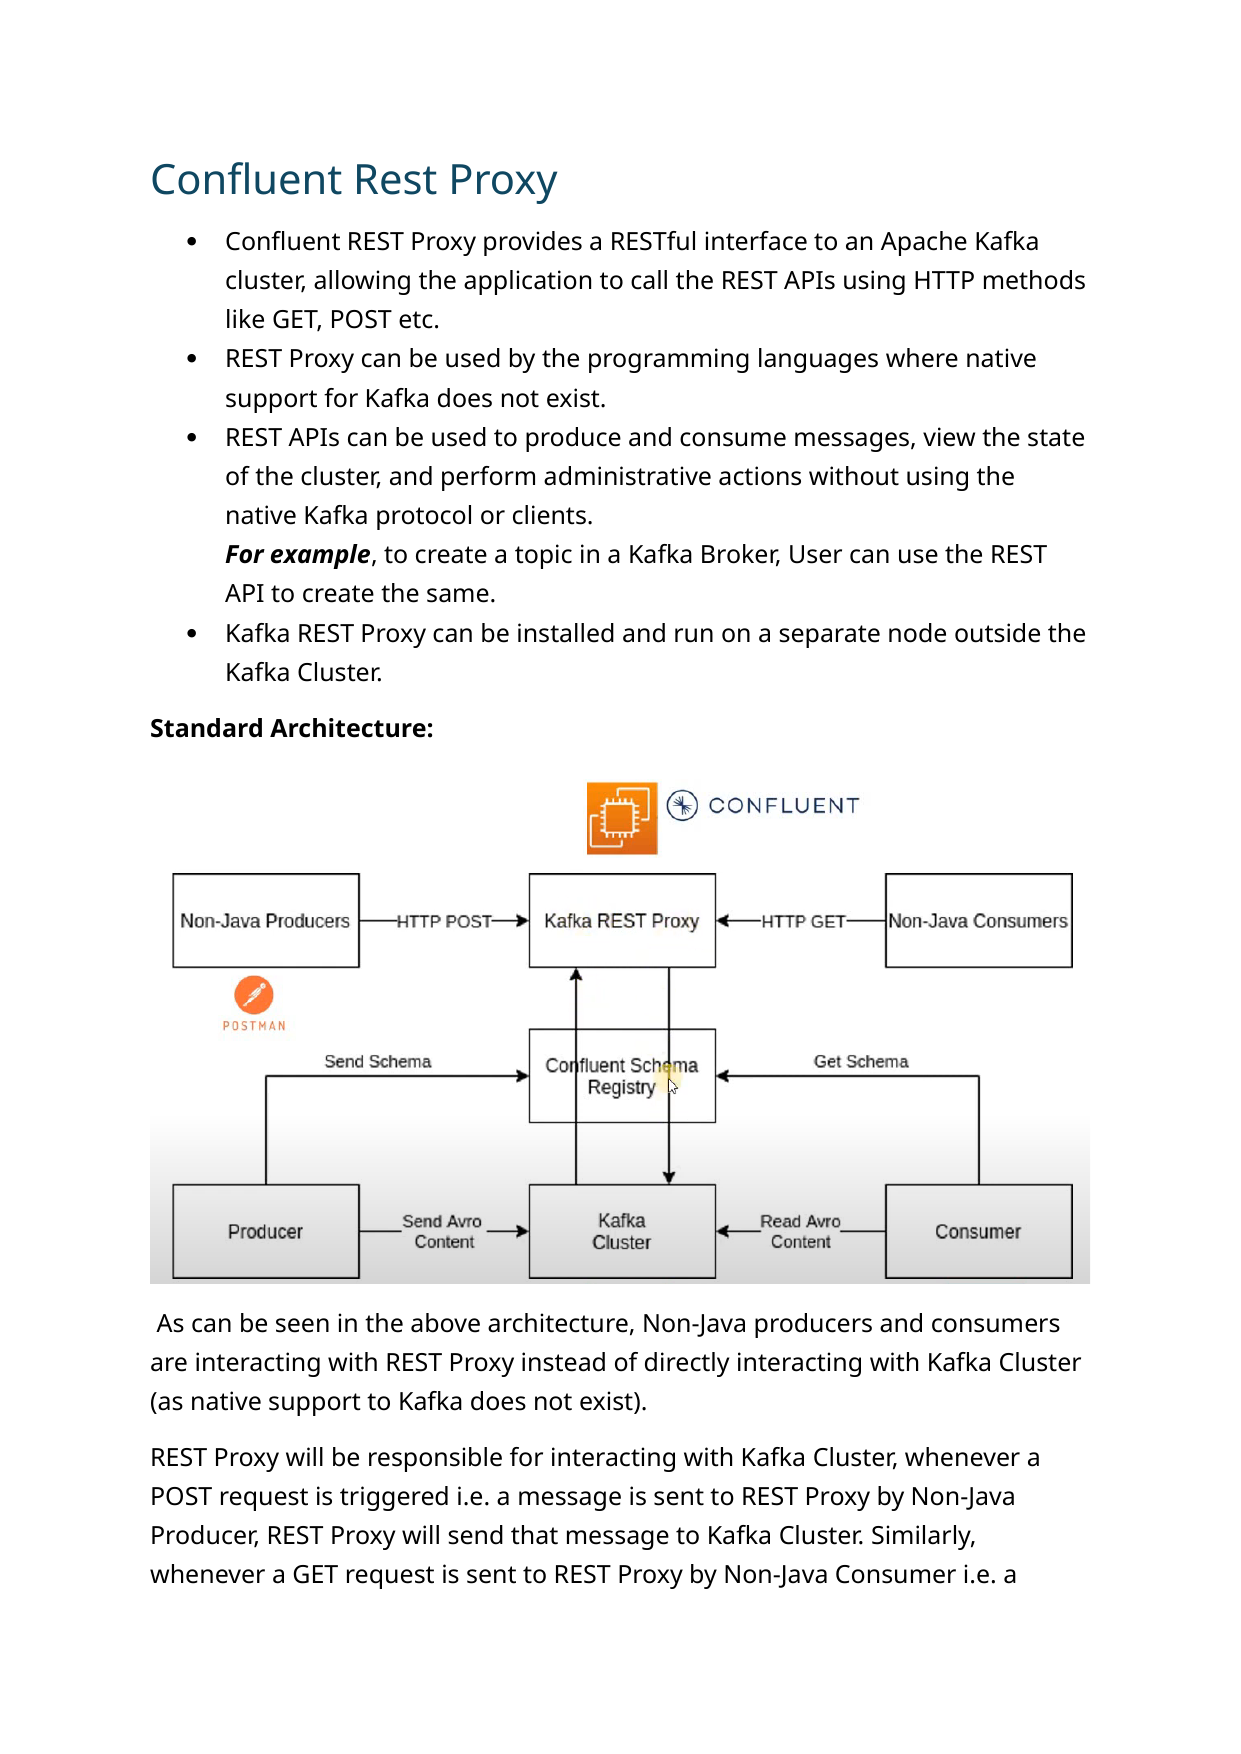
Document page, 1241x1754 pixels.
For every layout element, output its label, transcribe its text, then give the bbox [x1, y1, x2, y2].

list REST APIs can be used to produce and consume messages, view the state of the cluster, and perform administrative actions without using the native Kafka protocol or clients. [187, 419, 1090, 532]
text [150, 1439, 1090, 1591]
picture [150, 766, 1091, 1284]
subtitle Confluent Rest Proxy [150, 150, 1090, 207]
list Kafka REST Proxy can be installed and run on a separate node outside the Kafka Cluster. [187, 615, 1090, 688]
text As can be seen in the above architecture, Non-Java producers and consumers are interacting with REST Proxy instead of directly interacting with Kafka Cluster (as native support to Kafka does not exist). [150, 1305, 1090, 1418]
list Confluent REST Proxy provides a RESTful interface to an Apache Kafka cluster, allowing the application to call the REST APIs using HTTP methods like GET, POST etc. [187, 223, 1090, 336]
list REST Proxy can be used by the programming languages where native support for Kafka does not exist. [187, 341, 1090, 414]
list For example, to create a topic in a Kafka Broker, User can use the REST API to create the same. [225, 537, 1090, 610]
text Standard Architecture: [150, 710, 1090, 744]
